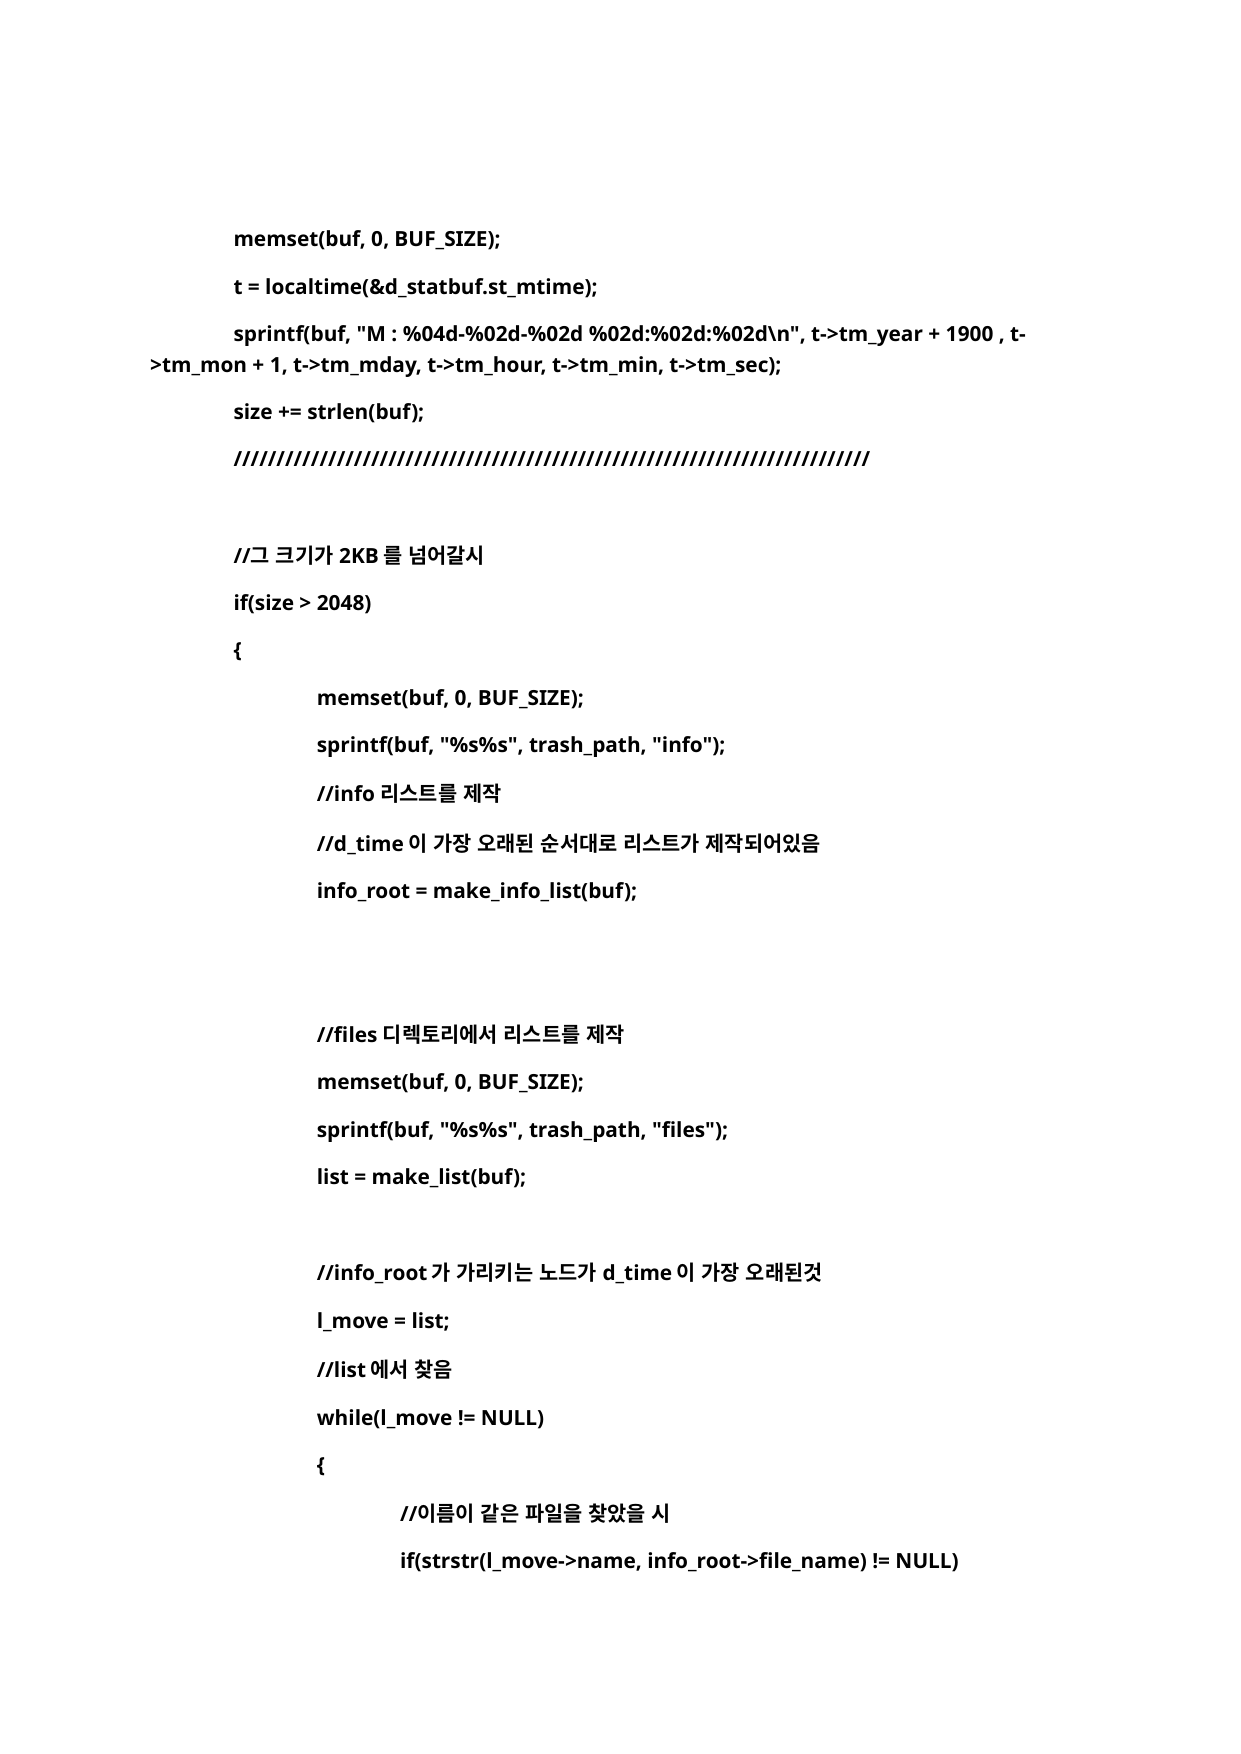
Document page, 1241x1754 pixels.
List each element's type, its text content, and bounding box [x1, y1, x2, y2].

text size += strlen(buf); [150, 397, 1090, 425]
text sprintf(buf, "%s%s", trash_path, "files"); [150, 1115, 1090, 1143]
text sprintf(buf, "%s%s", trash_path, "info"); [150, 730, 1090, 758]
text { [150, 1450, 1090, 1478]
text //d_time이 가장 오래된 순서대로 리스트가 제작되어있음 [150, 827, 1090, 857]
text //info 리스트를 제작 [150, 777, 1090, 808]
text //list에서 찾음 [150, 1353, 1090, 1383]
text memset(buf, 0, BUF_SIZE); [150, 1067, 1090, 1096]
text list = make_list(buf); [150, 1162, 1090, 1190]
text while(l_move != NULL) [150, 1403, 1090, 1431]
text //info_root가 가리키는 노드가 d_time이 가장 오래된것 [150, 1257, 1090, 1287]
text { [150, 636, 1090, 664]
text //이름이 같은 파일을 찾았을 시 [150, 1497, 1090, 1527]
text //files 디렉토리에서 리스트를 제작 [150, 1018, 1090, 1048]
text if(strstr(l_move->name, info_root->file_name) != NULL) [150, 1547, 1090, 1575]
text if(size > 2048) [150, 588, 1090, 617]
text //그 크기가 2KB를 넘어갈시 [150, 539, 1090, 569]
text memset(buf, 0, BUF_SIZE); [150, 683, 1090, 711]
text memset(buf, 0, BUF_SIZE); [150, 224, 1090, 253]
text sprintf(buf, "M : %04d-%02d-%02d %02d:%02d:%02d\n", t->tm_year + 1900 , t->tm_mon + 1, t->tm_mday, t->tm_hour, t->tm_min, t->tm_sec); [150, 319, 1090, 378]
text l_move = list; [150, 1306, 1090, 1334]
text t = localtime(&d_statbuf.st_mtime); [150, 272, 1090, 300]
text ////////////////////////////////////////////////////////////////////////// [150, 444, 1090, 473]
text info_root = make_info_list(buf); [150, 876, 1090, 904]
